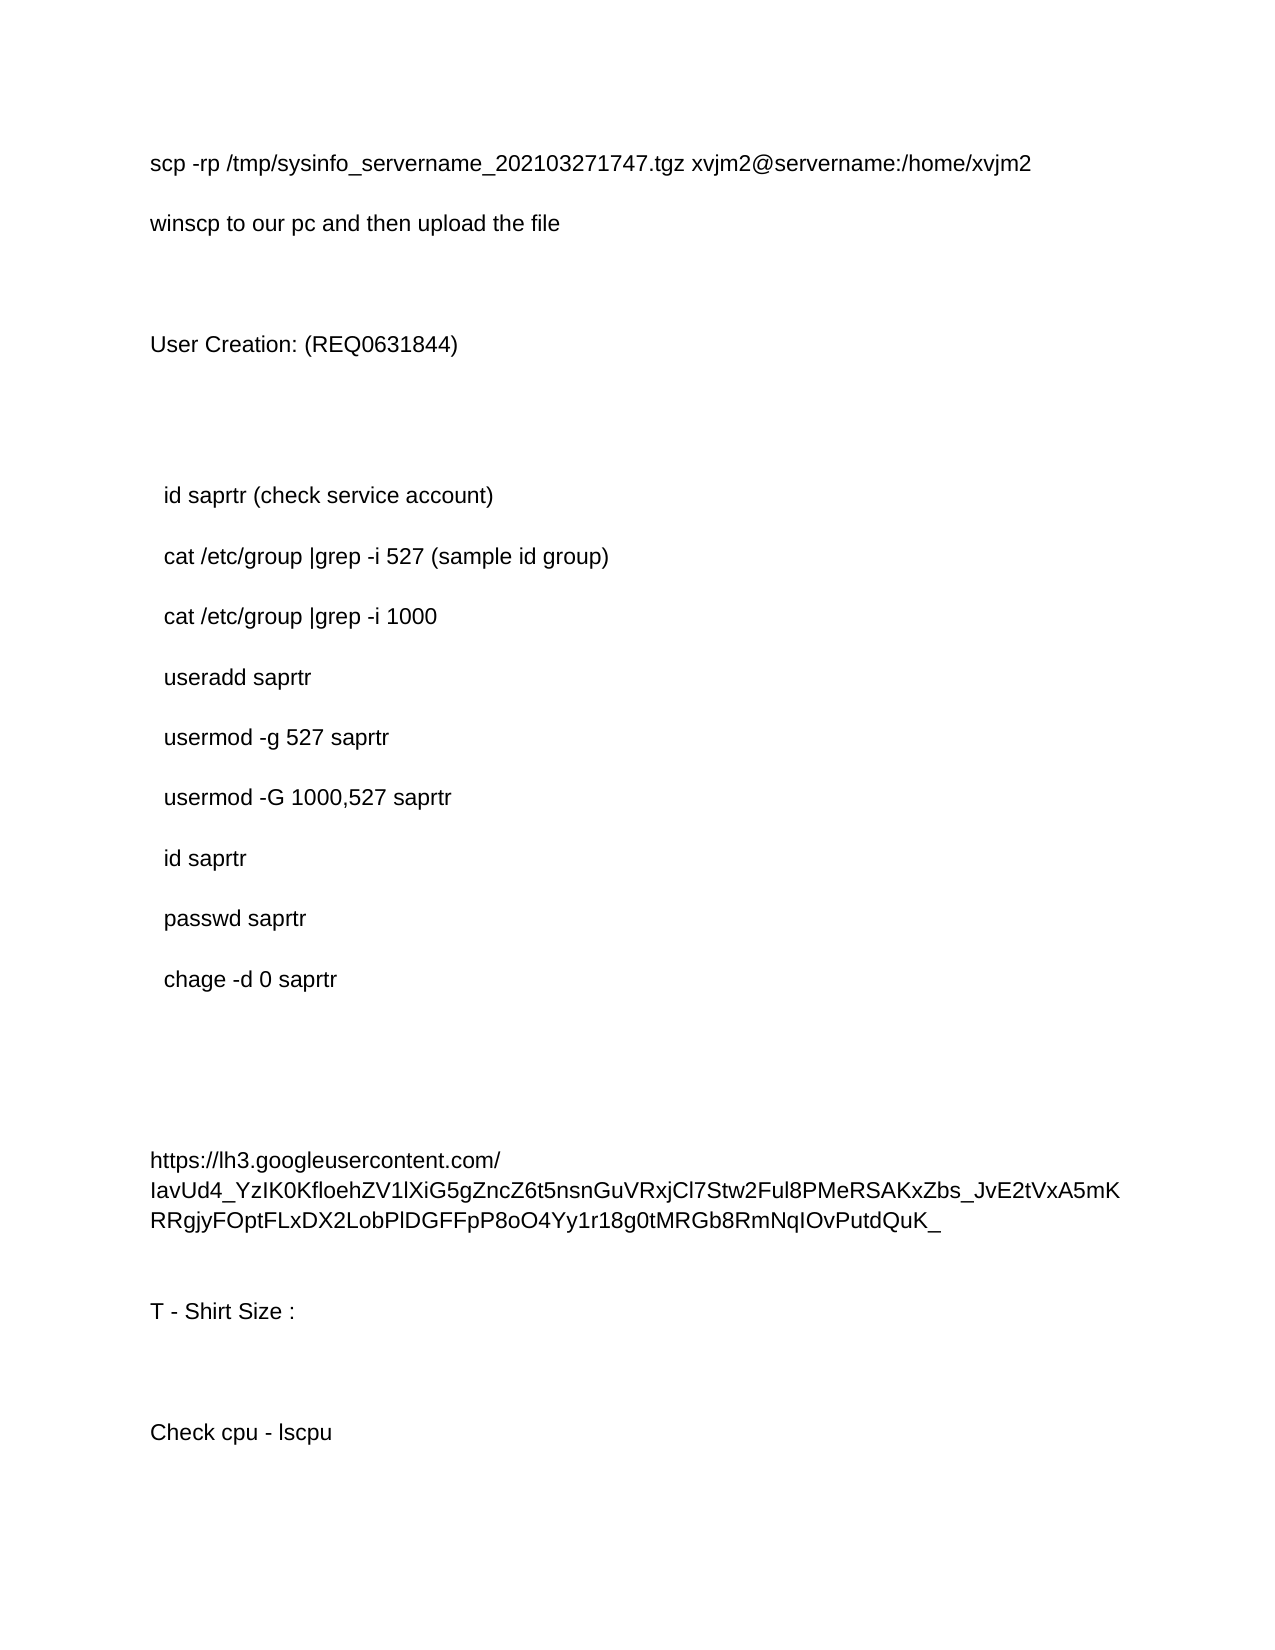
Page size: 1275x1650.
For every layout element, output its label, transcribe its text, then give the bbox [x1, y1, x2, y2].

text Check cpu - lscpu [150, 1419, 1125, 1445]
text User Creation: (REQ0631844) [150, 331, 1125, 358]
text cat /etc/group |grep -i 1000 [150, 603, 1125, 629]
text id saprtr (check service account) [150, 482, 1125, 509]
text winscp to our pc and then upload the file [150, 210, 1125, 237]
text useradd saprtr [150, 663, 1125, 690]
text usermod -G 1000,527 saprtr [150, 784, 1125, 811]
text chage -d 0 saprtr [150, 966, 1125, 992]
text id saprtr [150, 845, 1125, 871]
text https://lh3.googleusercontent.com/IavUd4_YzIK0KfloehZV1lXiG5gZncZ6t5nsnGuVRxjCl7Stw2Ful8PMeRSAKxZbs_JvE2tVxA5mKRRgjyFOptFLxDX2LobPlDGFFpP8oO4Yy1r18g0tMRGb8RmNqIOvPutdQuK_ [150, 1147, 1125, 1234]
text cat /etc/group |grep -i 527 (sample id group) [150, 543, 1125, 569]
text scp -rp /tmp/sysinfo_servername_202103271747.tgz xvjm2@servername:/home/xvjm2 [150, 150, 1125, 176]
text passwd saprtr [150, 905, 1125, 932]
text usermod -g 527 saprtr [150, 724, 1125, 750]
text T - Shirt Size : [150, 1298, 1125, 1324]
